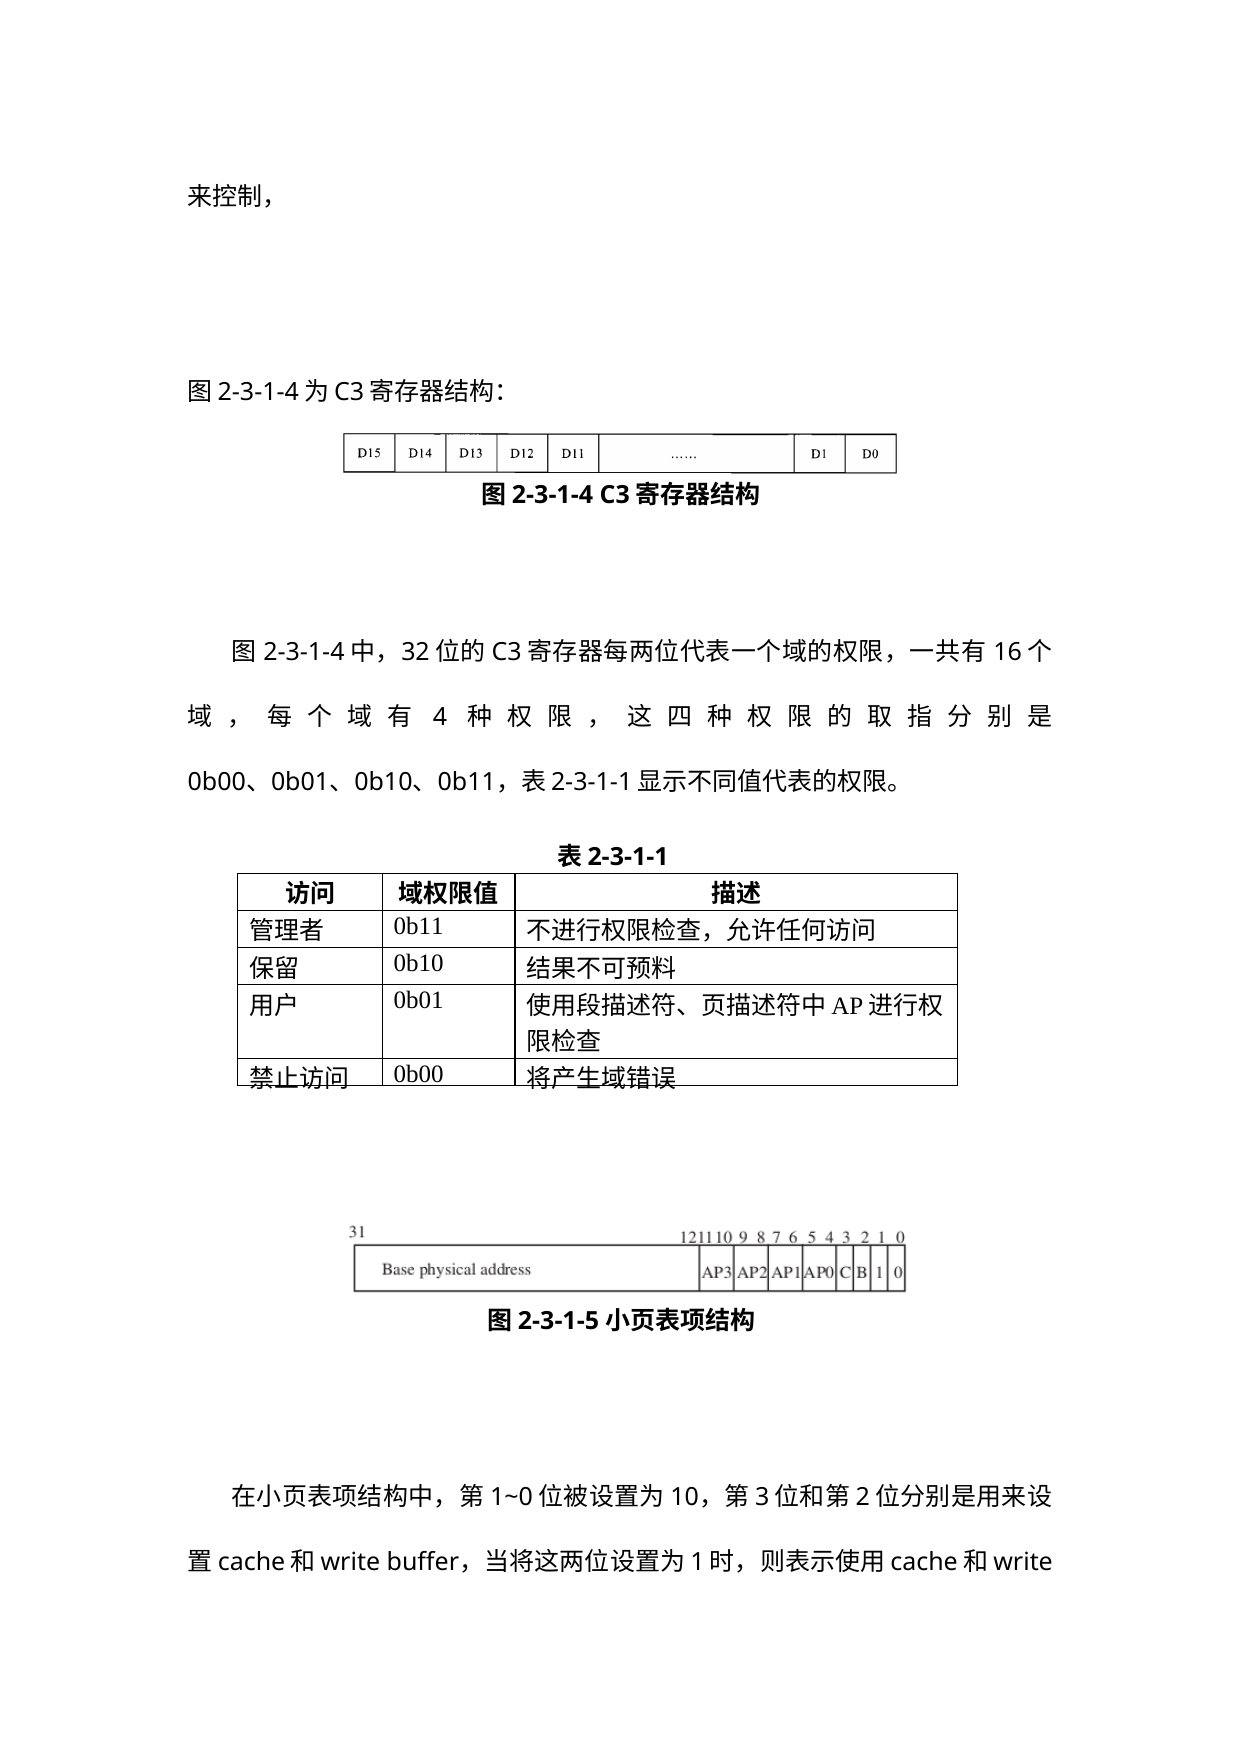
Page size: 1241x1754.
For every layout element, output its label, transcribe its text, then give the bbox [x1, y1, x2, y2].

text 图 2-3-1-4中，32位的C3寄存器每两位代表一个域的权限，一共有16个域，每个域有4种权限，这四种权限的取指分别是0b00、0b01、0b10、0b11，表2-3-1-1显示不同值代表的权限。 [187, 617, 1053, 812]
text 图2-3-1-4为C3寄存器结构： [187, 357, 1053, 422]
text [187, 1462, 1053, 1592]
picture [341, 1223, 915, 1301]
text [187, 162, 1053, 227]
picture [341, 431, 899, 475]
